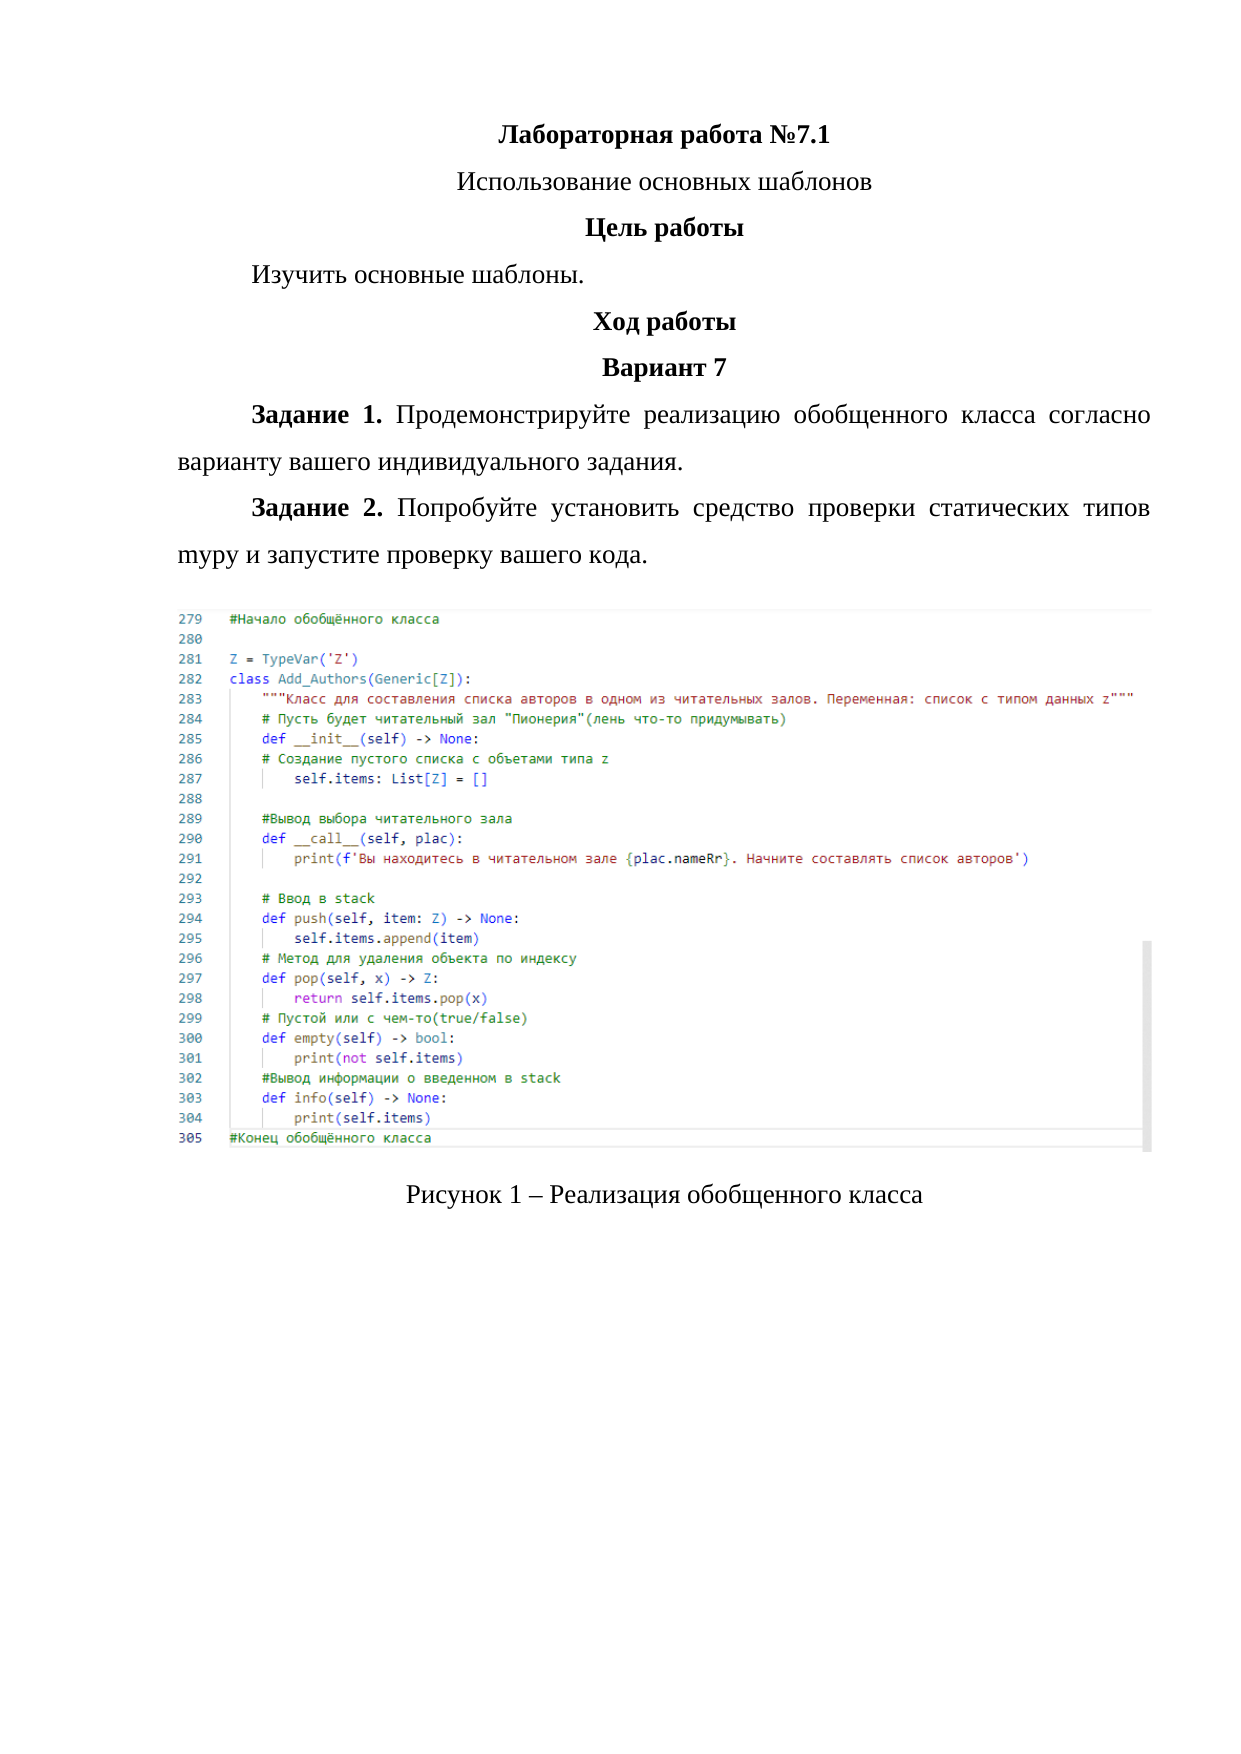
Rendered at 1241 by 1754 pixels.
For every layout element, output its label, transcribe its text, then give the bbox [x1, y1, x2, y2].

picture [177, 609, 1152, 1152]
text Вариант 7 [177, 351, 1152, 383]
text Задание 1. Продемонстрируйте реализацию обобщенного класса согласно варианту вашего индивидуального задания. [177, 398, 1152, 476]
text Задание 2. Попробуйте установить средство проверки статических типов mypy и запустите проверку вашего кода. [177, 491, 1152, 569]
text Лабораторная работа №7.1 [177, 118, 1152, 149]
text Рисунок 1 – Реализация обобщенного класса [177, 1178, 1152, 1210]
text Ход работы [177, 305, 1152, 336]
text Использование основных шаблонов [177, 165, 1152, 196]
text Цель работы [177, 211, 1152, 243]
text Изучить основные шаблоны. [177, 258, 1152, 289]
